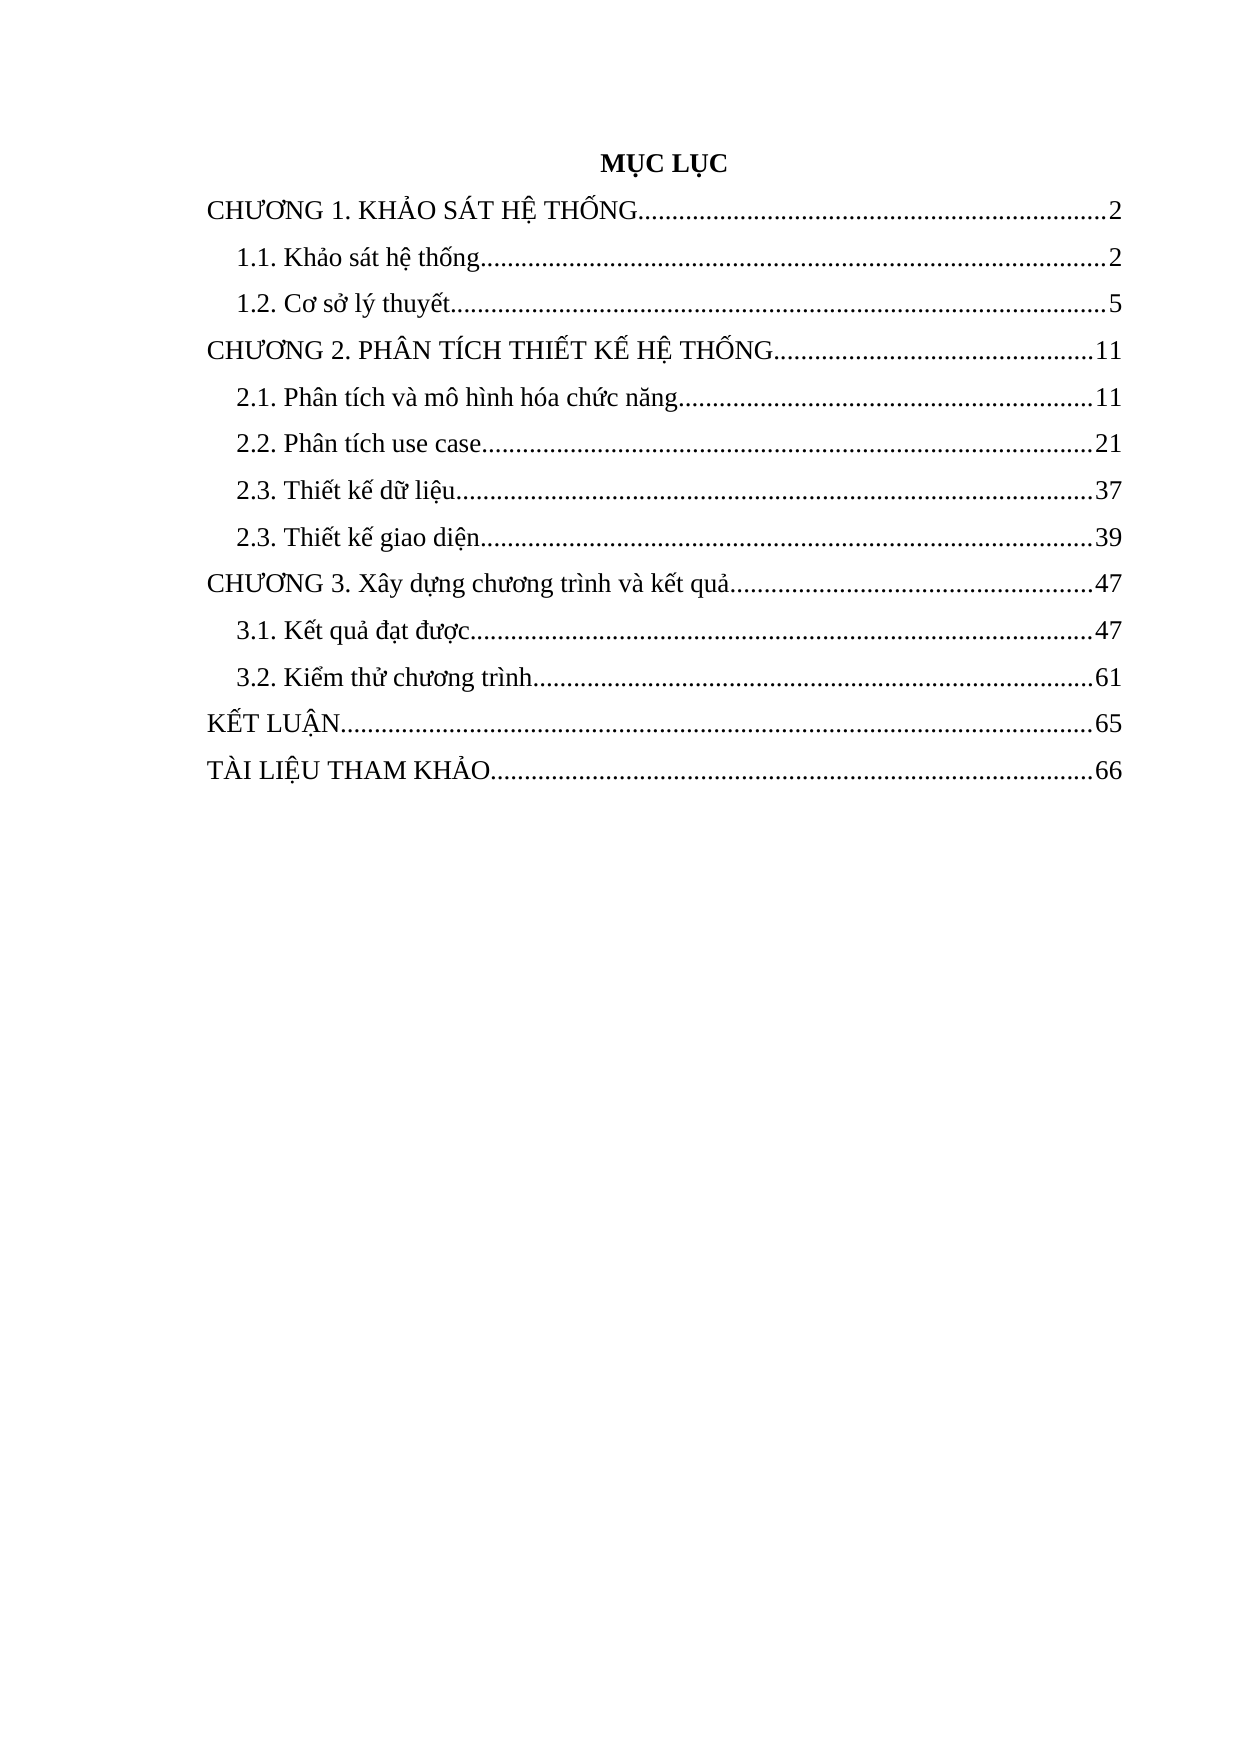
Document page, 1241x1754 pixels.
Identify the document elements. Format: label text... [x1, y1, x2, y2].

text 1.2. Cơ sở lý thuyết 5 [236, 288, 1122, 319]
text CHƯƠNG 1. KHẢO SÁT HỆ THỐNG 2 [207, 194, 1122, 225]
text 2.2. Phân tích use case 21 [236, 428, 1122, 459]
text 2.3. Thiết kế dữ liệu 37 [236, 474, 1122, 505]
text 1.1. Khảo sát hệ thống 2 [236, 241, 1122, 272]
text KẾT LUẬN 65 [207, 708, 1122, 739]
text CHƯƠNG 2. PHÂN TÍCH THIẾT KẾ HỆ THỐNG 11 [207, 334, 1122, 365]
text 2.3. Thiết kế giao diện 39 [236, 521, 1122, 552]
text 3.1. Kết quả đạt được 47 [236, 614, 1122, 645]
text 3.2. Kiểm thử chương trình 61 [236, 661, 1122, 692]
text 2.1. Phân tích và mô hình hóa chức năng 11 [236, 381, 1122, 412]
text CHƯƠNG 3. Xây dựng chương trình và kết quả 47 [207, 568, 1122, 599]
text TÀI LIỆU THAM KHẢO 66 [207, 754, 1122, 785]
subtitle MỤC LỤC [207, 148, 1122, 179]
